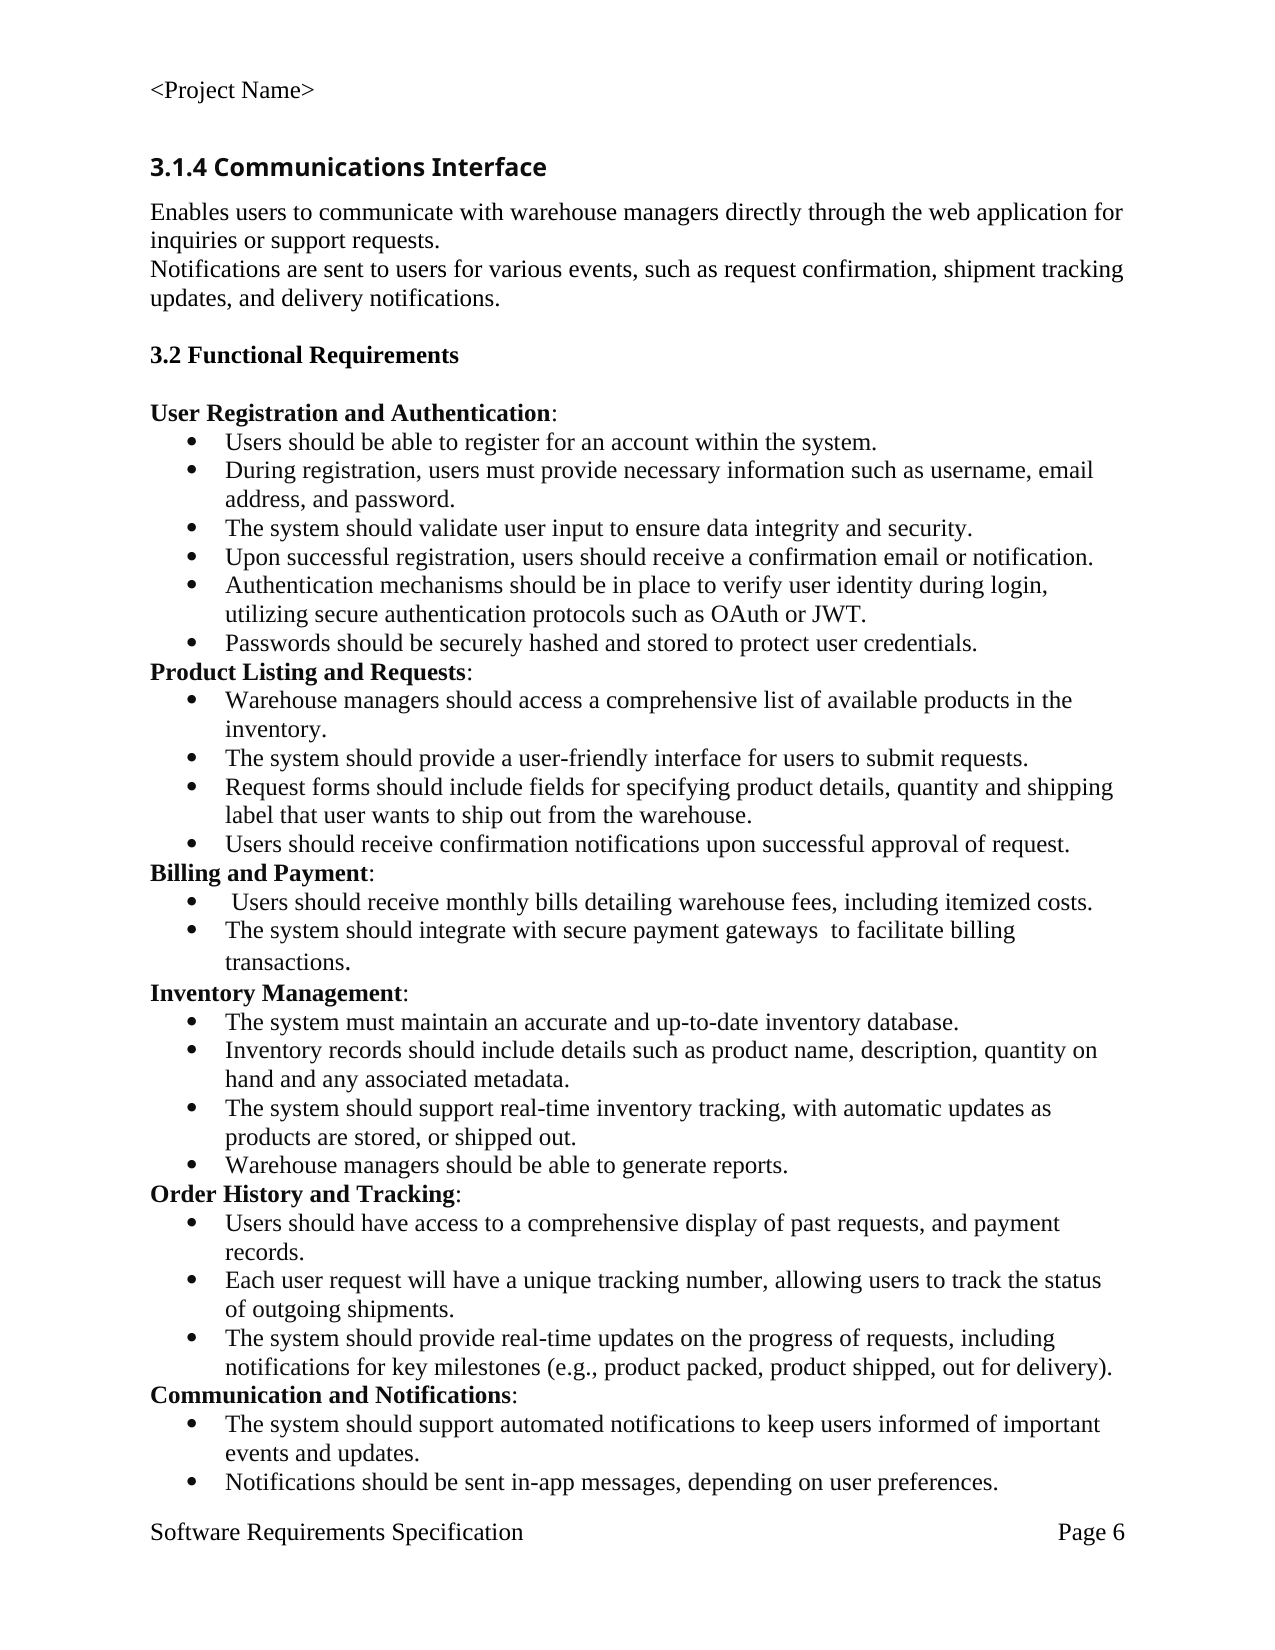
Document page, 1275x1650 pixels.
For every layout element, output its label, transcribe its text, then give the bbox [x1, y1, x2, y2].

list Upon successful registration, users should receive a confirmation email or notification. [187, 542, 1125, 570]
list Warehouse managers should access a comprehensive list of available products in the inventory. [187, 685, 1125, 743]
list The system should integrate with secure payment gateways to facilitate billing transactions. [187, 915, 1125, 978]
list Users should receive confirmation notifications upon successful approval of request. [187, 829, 1125, 858]
subtitle 3.1.4 Communications Interface [150, 150, 1125, 184]
text Inventory Management: [150, 978, 1125, 1007]
list Users should have access to a comprehensive display of past requests, and payment records. [187, 1208, 1125, 1266]
list Request forms should include fields for specifying product details, quantity and shipping label that user wants to ship out from the warehouse. [187, 772, 1125, 829]
text Product Listing and Requests: [150, 657, 1125, 685]
text 3.2 Functional Requirements [150, 340, 1125, 369]
list The system should validate user input to ensure data integrity and security. [187, 513, 1125, 542]
list Users should be able to register for an account within the system. [187, 427, 1125, 455]
list Notifications should be sent in-app messages, depending on user preferences. [187, 1467, 1125, 1496]
text Enables users to communicate with warehouse managers directly through the web application for inquiries or support requests. [150, 197, 1125, 254]
text Communication and Notifications: [150, 1381, 1125, 1409]
text Order History and Tracking: [150, 1179, 1125, 1208]
list Warehouse managers should be able to generate reports. [187, 1151, 1125, 1179]
list The system should support automated notifications to keep users informed of important events and updates. [187, 1409, 1125, 1467]
text Notifications are sent to users for various events, such as request confirmation, shipment tracking updates, and delivery notifications. [150, 254, 1125, 312]
list During registration, users must provide necessary information such as username, email address, and password. [187, 455, 1125, 513]
list Passwords should be securely hashed and stored to protect user credentials. [187, 628, 1125, 657]
list The system should provide a user-friendly interface for users to submit requests. [187, 743, 1125, 772]
text User Registration and Authentication: [150, 398, 1125, 427]
list Inventory records should include details such as product name, description, quantity on hand and any associated metadata. [187, 1036, 1125, 1093]
list The system should support real-time inventory tracking, with automatic updates as products are stored, or shipped out. [187, 1093, 1125, 1151]
text Billing and Payment: [150, 858, 1125, 887]
list The system should provide real-time updates on the progress of requests, including notifications for key milestones (e.g., product packed, product shipped, out for delivery). [187, 1323, 1125, 1381]
list The system must maintain an accurate and up-to-date inventory database. [187, 1007, 1125, 1036]
list Each user request will have a unique tracking number, allowing users to track the status of outgoing shipments. [187, 1266, 1125, 1323]
list Users should receive monthly bills detailing warehouse fees, including itemized costs. [187, 887, 1125, 915]
list Authentication mechanisms should be in place to verify user identity during login, utilizing secure authentication protocols such as OAuth or JWT. [187, 570, 1125, 628]
